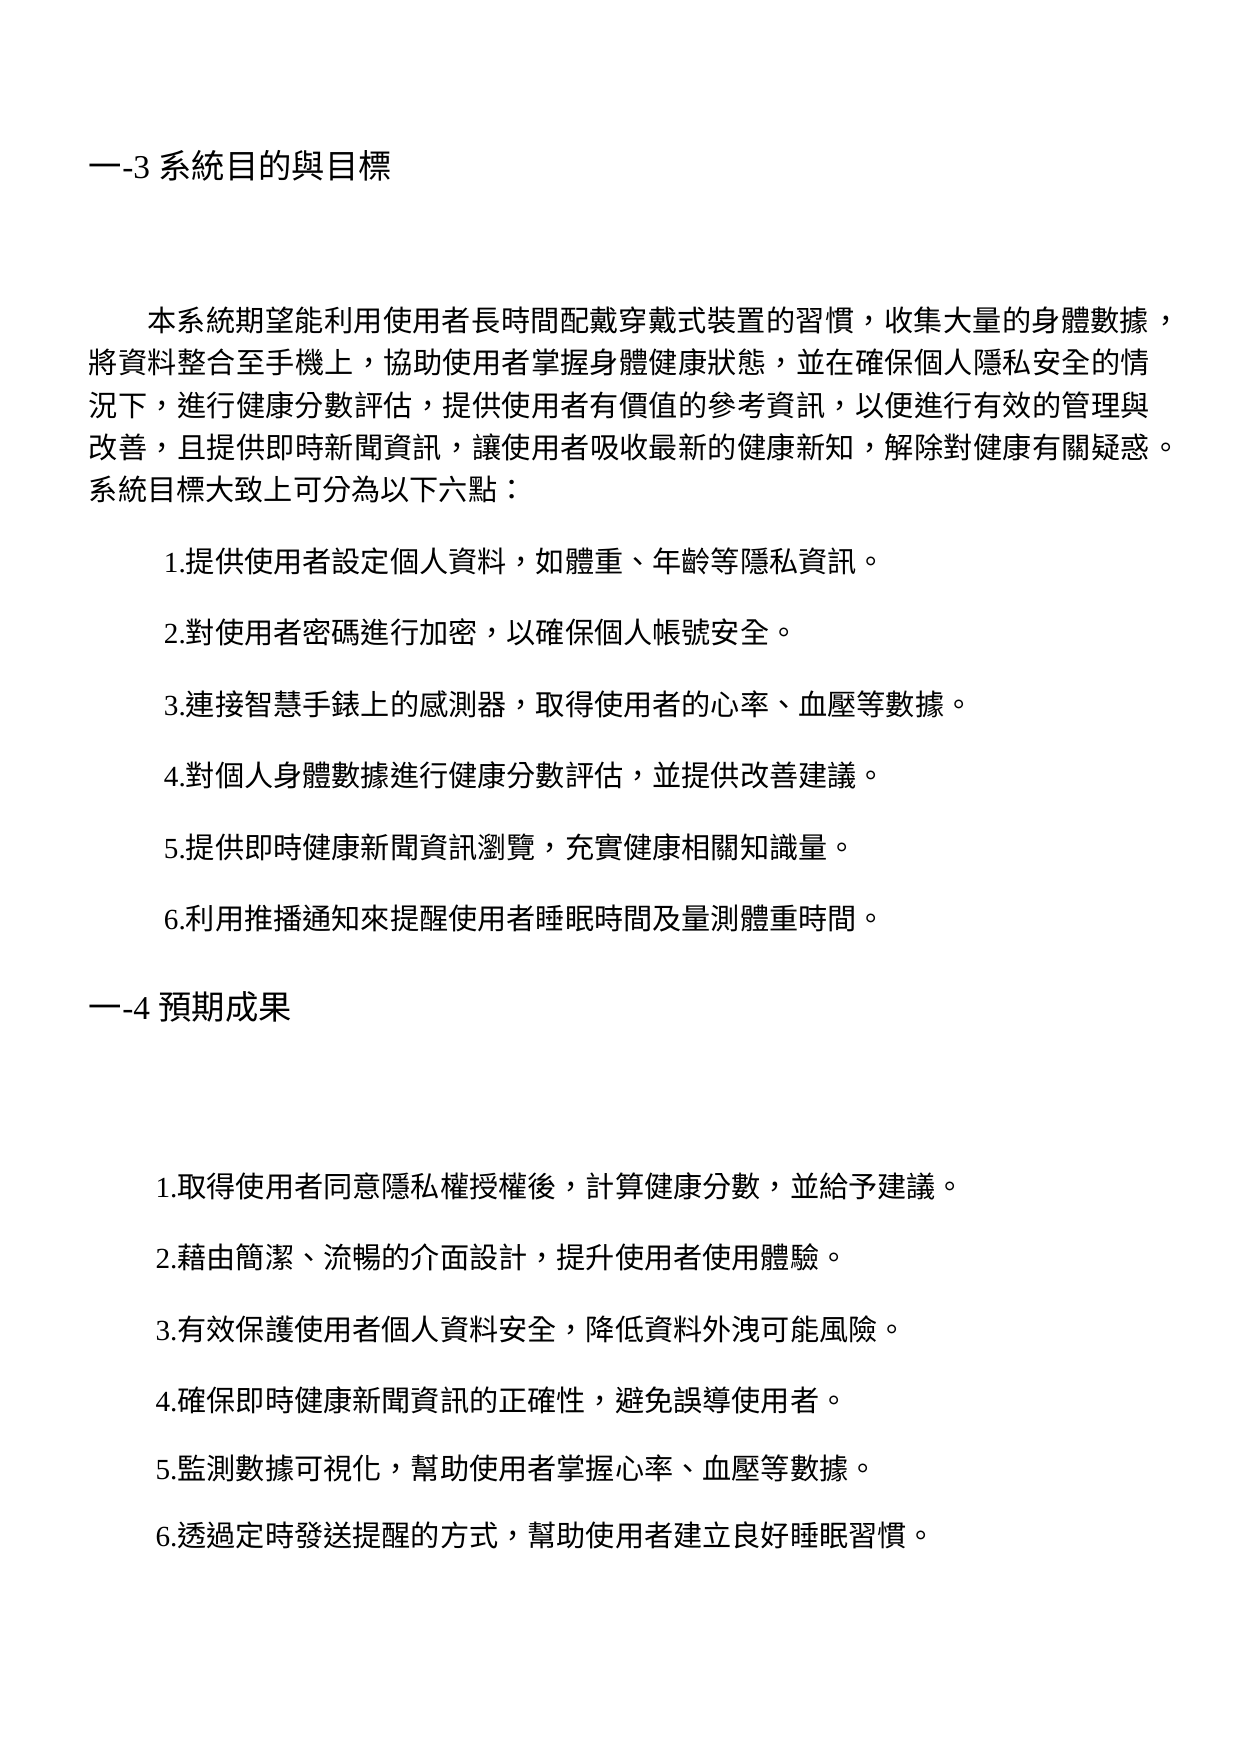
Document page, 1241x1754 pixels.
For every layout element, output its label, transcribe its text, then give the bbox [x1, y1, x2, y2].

text 1.提供使用者設定個人資料，如體重、年齡等隱私資訊。 [114, 538, 1152, 581]
text 本系統期望能利用使用者長時間配戴穿戴式裝置的習慣，收集大量的身體數據，將資料整合至手機上，協助使用者掌握身體健康狀態，並在確保個人隱私安全的情況下，進行健康分數評估，提供使用者有價值的參考資訊，以便進行有效的管理與改善，且提供即時新聞資訊，讓使用者吸收最新的健康新知，解除對健康有關疑惑。系統目標大致上可分為以下六點： [89, 298, 1152, 509]
text 4.對個人身體數據進行健康分數評估，並提供改善建議。 [114, 753, 1152, 795]
text 5.監測數據可視化，幫助使用者掌握心率、血壓等數據。 [155, 1445, 1152, 1488]
text 4.確保即時健康新聞資訊的正確性，避免誤導使用者。 [155, 1378, 1152, 1420]
text 1.取得使用者同意隱私權授權後，計算健康分數，並給予建議。 [155, 1164, 1152, 1206]
text 2.藉由簡潔、流暢的介面設計，提升使用者使用體驗。 [155, 1235, 1152, 1277]
subtitle 系統目的與目標 [89, 126, 1152, 201]
text 3.連接智慧手錶上的感測器，取得使用者的心率、血壓等數據。 [114, 681, 1152, 724]
text 5.提供即時健康新聞資訊瀏覽，充實健康相關知識量。 [114, 824, 1152, 867]
subtitle 預期成果 [89, 967, 1152, 1042]
text 6.透過定時發送提醒的方式，幫助使用者建立良好睡眠習慣。 [155, 1513, 1152, 1555]
text 6.利用推播通知來提醒使用者睡眠時間及量測體重時間。 [114, 896, 1152, 938]
text 3.有效保護使用者個人資料安全，降低資料外洩可能風險。 [155, 1307, 1152, 1349]
text 2.對使用者密碼進行加密，以確保個人帳號安全。 [114, 610, 1152, 652]
